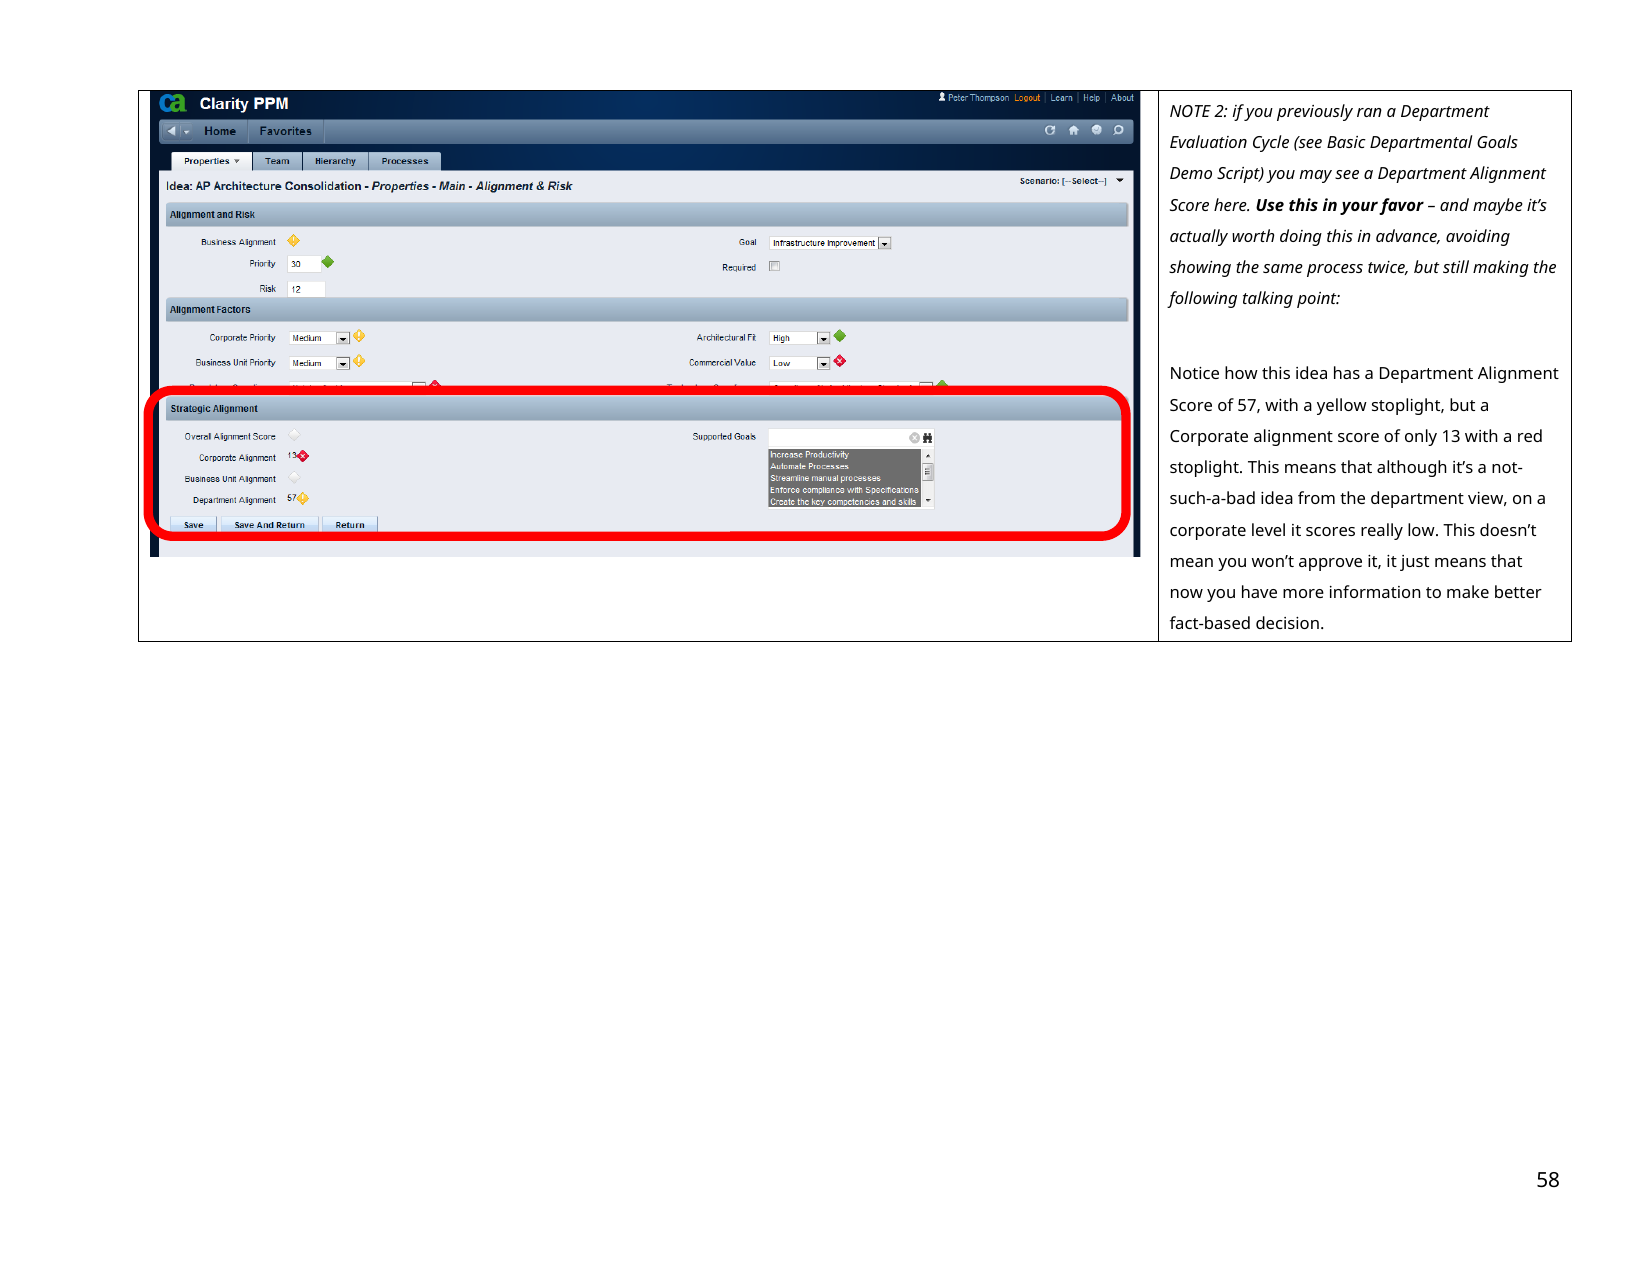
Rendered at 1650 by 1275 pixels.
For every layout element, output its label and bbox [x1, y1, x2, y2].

table_cell [139, 91, 1158, 641]
table_cell [1159, 91, 1571, 641]
picture [150, 91, 1141, 557]
picture [153, 396, 1121, 531]
